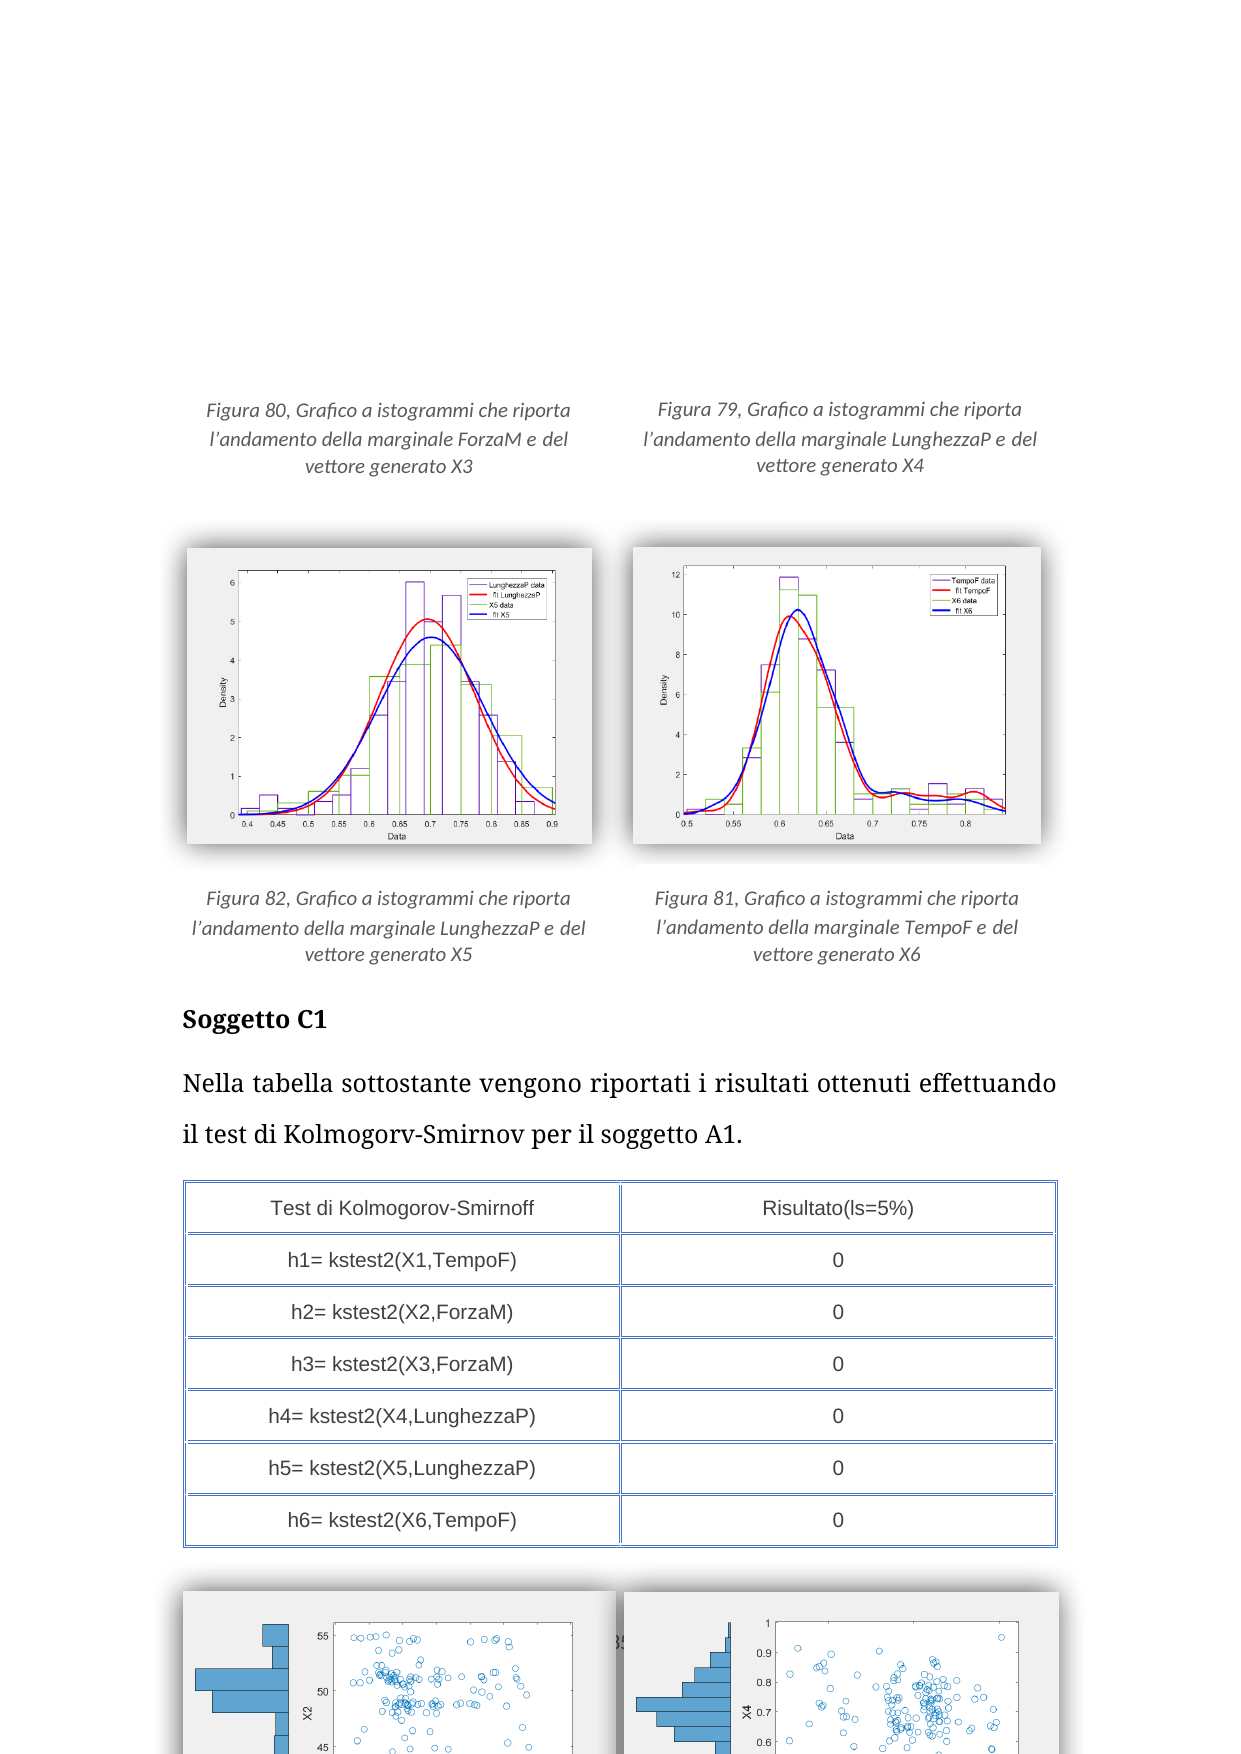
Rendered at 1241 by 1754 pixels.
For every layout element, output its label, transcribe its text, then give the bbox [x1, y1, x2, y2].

text Nella tabella sottostante vengono riportati i risultati ottenuti effettuando il test di Kolmogorv-Smirnov per il soggetto A1. [182, 1065, 1058, 1150]
text Soggetto C1 [182, 1002, 1058, 1036]
table_cell 0 [620, 1232, 1056, 1284]
picture [183, 1591, 616, 1754]
table_cell 0 [620, 1388, 1056, 1440]
table_cell h6= kstest2(X6,TempoF) [186, 1493, 620, 1544]
table_header Test di Kolmogorov-Smirnoff [186, 1183, 620, 1232]
table_cell 0 [620, 1336, 1056, 1388]
table_header Risultato(ls=5%) [620, 1183, 1055, 1232]
table_cell h4= kstest2(X4,LunghezzaP) [184, 1388, 620, 1440]
table_cell h5= kstest2(X5,LunghezzaP) [184, 1440, 620, 1492]
table_cell h1= kstest2(X1,TempoF) [184, 1232, 620, 1284]
table_cell 0 [620, 1493, 1055, 1544]
picture [187, 548, 592, 844]
table_cell h3= kstest2(X3,ForzaM) [184, 1336, 620, 1388]
table_cell 0 [620, 1284, 1056, 1336]
table_cell 0 [620, 1440, 1056, 1492]
picture [633, 547, 1041, 844]
picture [624, 1592, 1059, 1754]
table_cell h2= kstest2(X2,ForzaM) [184, 1284, 620, 1336]
